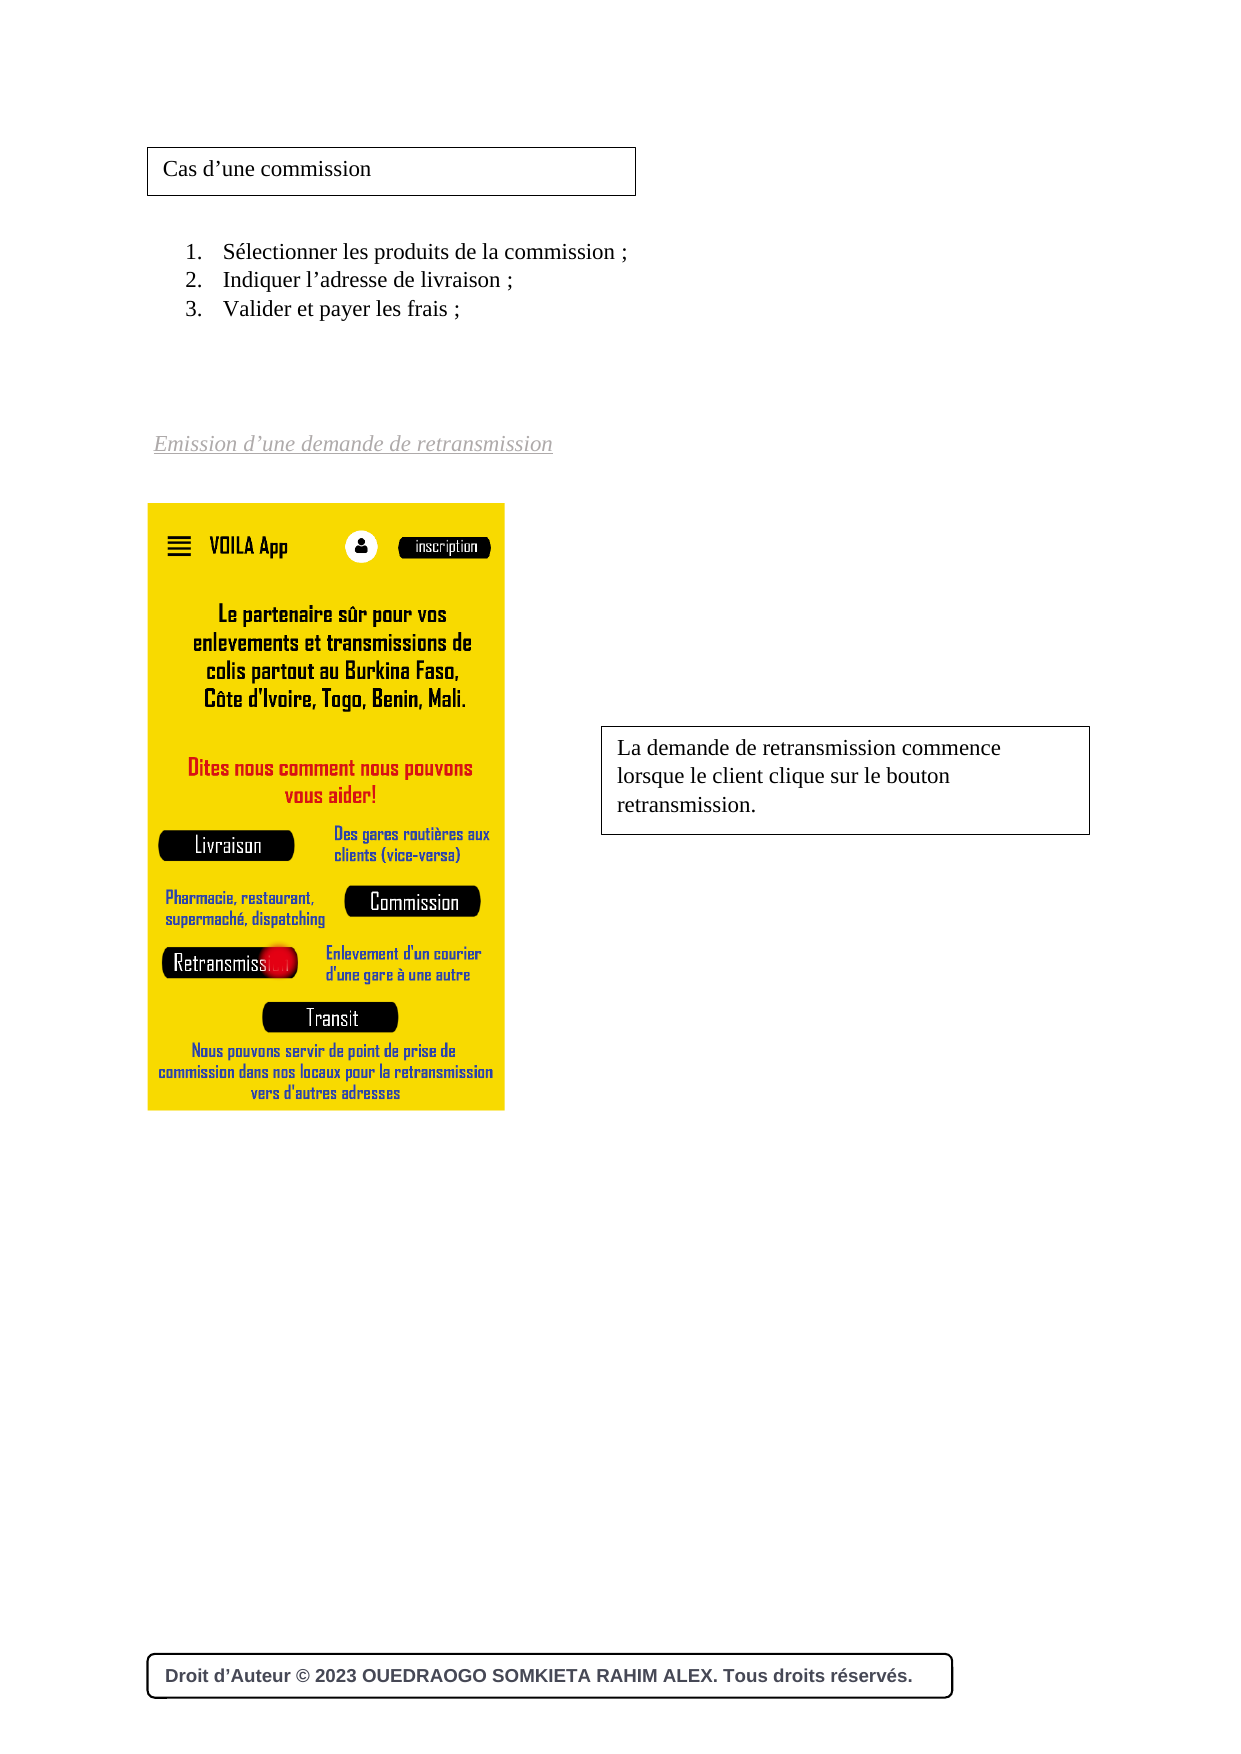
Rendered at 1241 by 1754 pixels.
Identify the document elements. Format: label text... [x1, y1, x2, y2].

list Sélectionner les produits de la commission ; [185, 238, 1093, 264]
picture [147, 503, 505, 1138]
subtitle Emission d’une demande de retransmission [148, 430, 1093, 456]
list Valider et payer les frais ; [185, 295, 1093, 321]
list Indiquer l’adresse de livraison ; [185, 266, 1093, 293]
